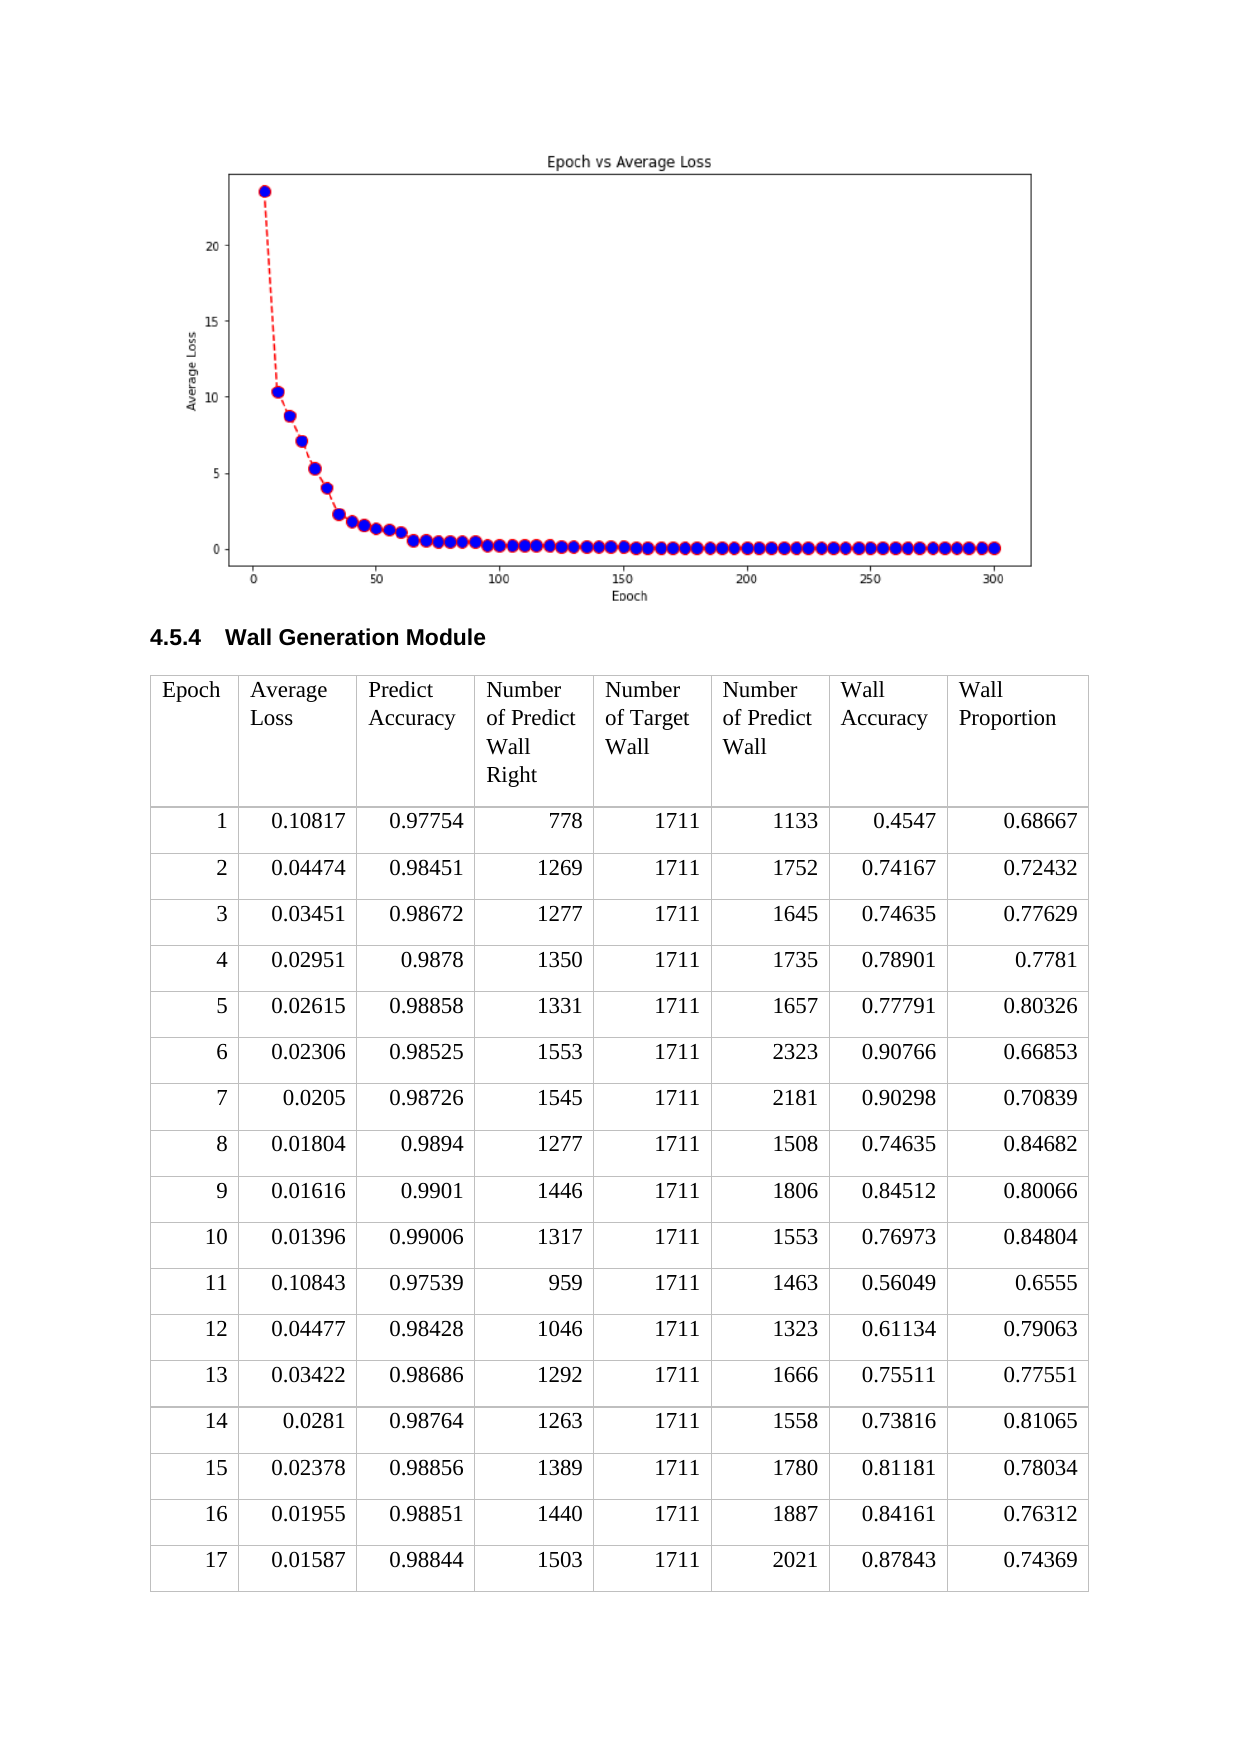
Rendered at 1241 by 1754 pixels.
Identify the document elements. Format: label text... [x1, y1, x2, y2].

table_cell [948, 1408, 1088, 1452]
table_cell 4 [151, 946, 238, 991]
table_cell 0.0205 [239, 1084, 356, 1129]
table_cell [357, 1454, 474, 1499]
table_header Number of Predict Wall Right [475, 676, 593, 806]
table_header Wall Accuracy [830, 676, 947, 806]
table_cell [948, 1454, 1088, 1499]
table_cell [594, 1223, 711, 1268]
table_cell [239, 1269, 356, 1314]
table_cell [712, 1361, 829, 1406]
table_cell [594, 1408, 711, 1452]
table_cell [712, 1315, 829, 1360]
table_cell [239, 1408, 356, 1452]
table_cell 0.98451 [357, 854, 474, 899]
table_cell 0.98726 [357, 1084, 474, 1129]
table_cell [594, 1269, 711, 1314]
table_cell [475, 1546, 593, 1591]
table_cell 6 [151, 1038, 238, 1083]
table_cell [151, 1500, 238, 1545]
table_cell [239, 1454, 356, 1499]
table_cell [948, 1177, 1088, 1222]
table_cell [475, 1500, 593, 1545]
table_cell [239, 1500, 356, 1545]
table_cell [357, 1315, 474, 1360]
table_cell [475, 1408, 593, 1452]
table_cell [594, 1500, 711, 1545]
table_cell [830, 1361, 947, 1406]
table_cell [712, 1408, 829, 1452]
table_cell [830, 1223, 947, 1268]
table_cell 5 [151, 992, 238, 1037]
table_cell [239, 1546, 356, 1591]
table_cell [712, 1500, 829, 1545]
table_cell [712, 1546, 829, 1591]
table_cell 3 [151, 900, 238, 945]
table_header Wall Proportion [948, 676, 1088, 806]
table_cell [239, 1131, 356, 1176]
table_cell 0.74167 [830, 854, 947, 899]
table_header Number of Target Wall [594, 676, 711, 806]
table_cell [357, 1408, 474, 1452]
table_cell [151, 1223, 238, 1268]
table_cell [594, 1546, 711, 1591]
table_cell 0.90298 [830, 1084, 947, 1129]
table_header Epoch [151, 676, 238, 806]
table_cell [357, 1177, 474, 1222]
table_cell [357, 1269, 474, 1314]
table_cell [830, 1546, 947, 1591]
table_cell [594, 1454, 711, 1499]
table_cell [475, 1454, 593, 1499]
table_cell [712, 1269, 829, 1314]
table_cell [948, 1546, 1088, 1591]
table_cell 0.98525 [357, 1038, 474, 1083]
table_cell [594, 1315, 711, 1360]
table_cell 1711 [594, 1084, 711, 1129]
table_cell 2323 [712, 1038, 829, 1083]
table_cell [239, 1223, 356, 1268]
table_cell 0.7781 [948, 946, 1088, 991]
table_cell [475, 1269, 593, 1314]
table_cell 1711 [594, 946, 711, 991]
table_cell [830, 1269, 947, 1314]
table_cell 0.04474 [239, 854, 356, 899]
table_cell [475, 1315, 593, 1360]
table_cell 0.02615 [239, 992, 356, 1037]
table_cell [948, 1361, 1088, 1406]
subtitle Wall Generation Module [150, 624, 1090, 650]
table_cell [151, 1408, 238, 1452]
table_cell 1553 [475, 1038, 593, 1083]
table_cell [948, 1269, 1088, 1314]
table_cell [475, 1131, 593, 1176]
table_header Predict Accuracy [357, 676, 474, 806]
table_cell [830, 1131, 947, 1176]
table_cell 0.98672 [357, 900, 474, 945]
table_cell 0.70839 [948, 1084, 1088, 1129]
table_cell 0.90766 [830, 1038, 947, 1083]
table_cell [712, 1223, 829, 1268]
table_cell 0.10817 [239, 808, 356, 853]
table_cell 1711 [594, 854, 711, 899]
picture [150, 150, 1091, 601]
table_cell 1711 [594, 900, 711, 945]
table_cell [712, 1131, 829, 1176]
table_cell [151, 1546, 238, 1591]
table_cell 0.72432 [948, 854, 1088, 899]
table_header Number of Predict Wall [712, 676, 829, 806]
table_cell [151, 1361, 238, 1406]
table_cell 0.77791 [830, 992, 947, 1037]
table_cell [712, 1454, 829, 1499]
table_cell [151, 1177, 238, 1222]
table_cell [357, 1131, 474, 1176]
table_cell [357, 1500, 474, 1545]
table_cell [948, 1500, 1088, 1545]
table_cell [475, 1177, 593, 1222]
table_cell 1 [151, 808, 238, 853]
table_cell 0.66853 [948, 1038, 1088, 1083]
table_cell 1331 [475, 992, 593, 1037]
table_cell 1711 [594, 808, 711, 853]
table_cell 0.98858 [357, 992, 474, 1037]
table_cell 778 [475, 808, 593, 853]
table_cell 0.9878 [357, 946, 474, 991]
table_cell 1711 [594, 1038, 711, 1083]
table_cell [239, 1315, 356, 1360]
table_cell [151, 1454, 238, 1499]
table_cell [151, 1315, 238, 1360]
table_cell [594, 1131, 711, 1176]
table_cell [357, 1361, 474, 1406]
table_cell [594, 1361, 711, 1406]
table_cell 0.03451 [239, 900, 356, 945]
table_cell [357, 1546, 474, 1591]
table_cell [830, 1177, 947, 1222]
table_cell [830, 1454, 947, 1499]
table_cell 0.78901 [830, 946, 947, 991]
table_cell 7 [151, 1084, 238, 1129]
table_cell 8 [151, 1131, 238, 1176]
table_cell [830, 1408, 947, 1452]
table_cell 1545 [475, 1084, 593, 1129]
table_cell 2 [151, 854, 238, 899]
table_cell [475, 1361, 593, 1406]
table_cell 1645 [712, 900, 829, 945]
table_cell 1735 [712, 946, 829, 991]
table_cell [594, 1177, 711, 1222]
table_cell 0.68667 [948, 808, 1088, 853]
table_cell 2181 [712, 1084, 829, 1129]
table_cell 1657 [712, 992, 829, 1037]
table_cell 1350 [475, 946, 593, 991]
table_cell 1133 [712, 808, 829, 853]
table_cell 0.97754 [357, 808, 474, 853]
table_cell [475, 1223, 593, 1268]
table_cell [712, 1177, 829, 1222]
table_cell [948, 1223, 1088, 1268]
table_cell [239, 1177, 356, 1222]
table_cell 0.80326 [948, 992, 1088, 1037]
table_cell 1752 [712, 854, 829, 899]
table_header Average Loss [239, 676, 356, 806]
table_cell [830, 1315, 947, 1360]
table_cell 0.4547 [830, 808, 947, 853]
table_cell 0.74635 [830, 900, 947, 945]
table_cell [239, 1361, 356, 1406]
table_cell 1711 [594, 992, 711, 1037]
table_cell 1269 [475, 854, 593, 899]
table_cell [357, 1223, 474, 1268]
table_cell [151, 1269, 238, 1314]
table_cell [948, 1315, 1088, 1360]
table_cell 1277 [475, 900, 593, 945]
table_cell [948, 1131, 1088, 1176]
table_cell 0.02306 [239, 1038, 356, 1083]
table_cell 0.02951 [239, 946, 356, 991]
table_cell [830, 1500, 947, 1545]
table_cell 0.77629 [948, 900, 1088, 945]
